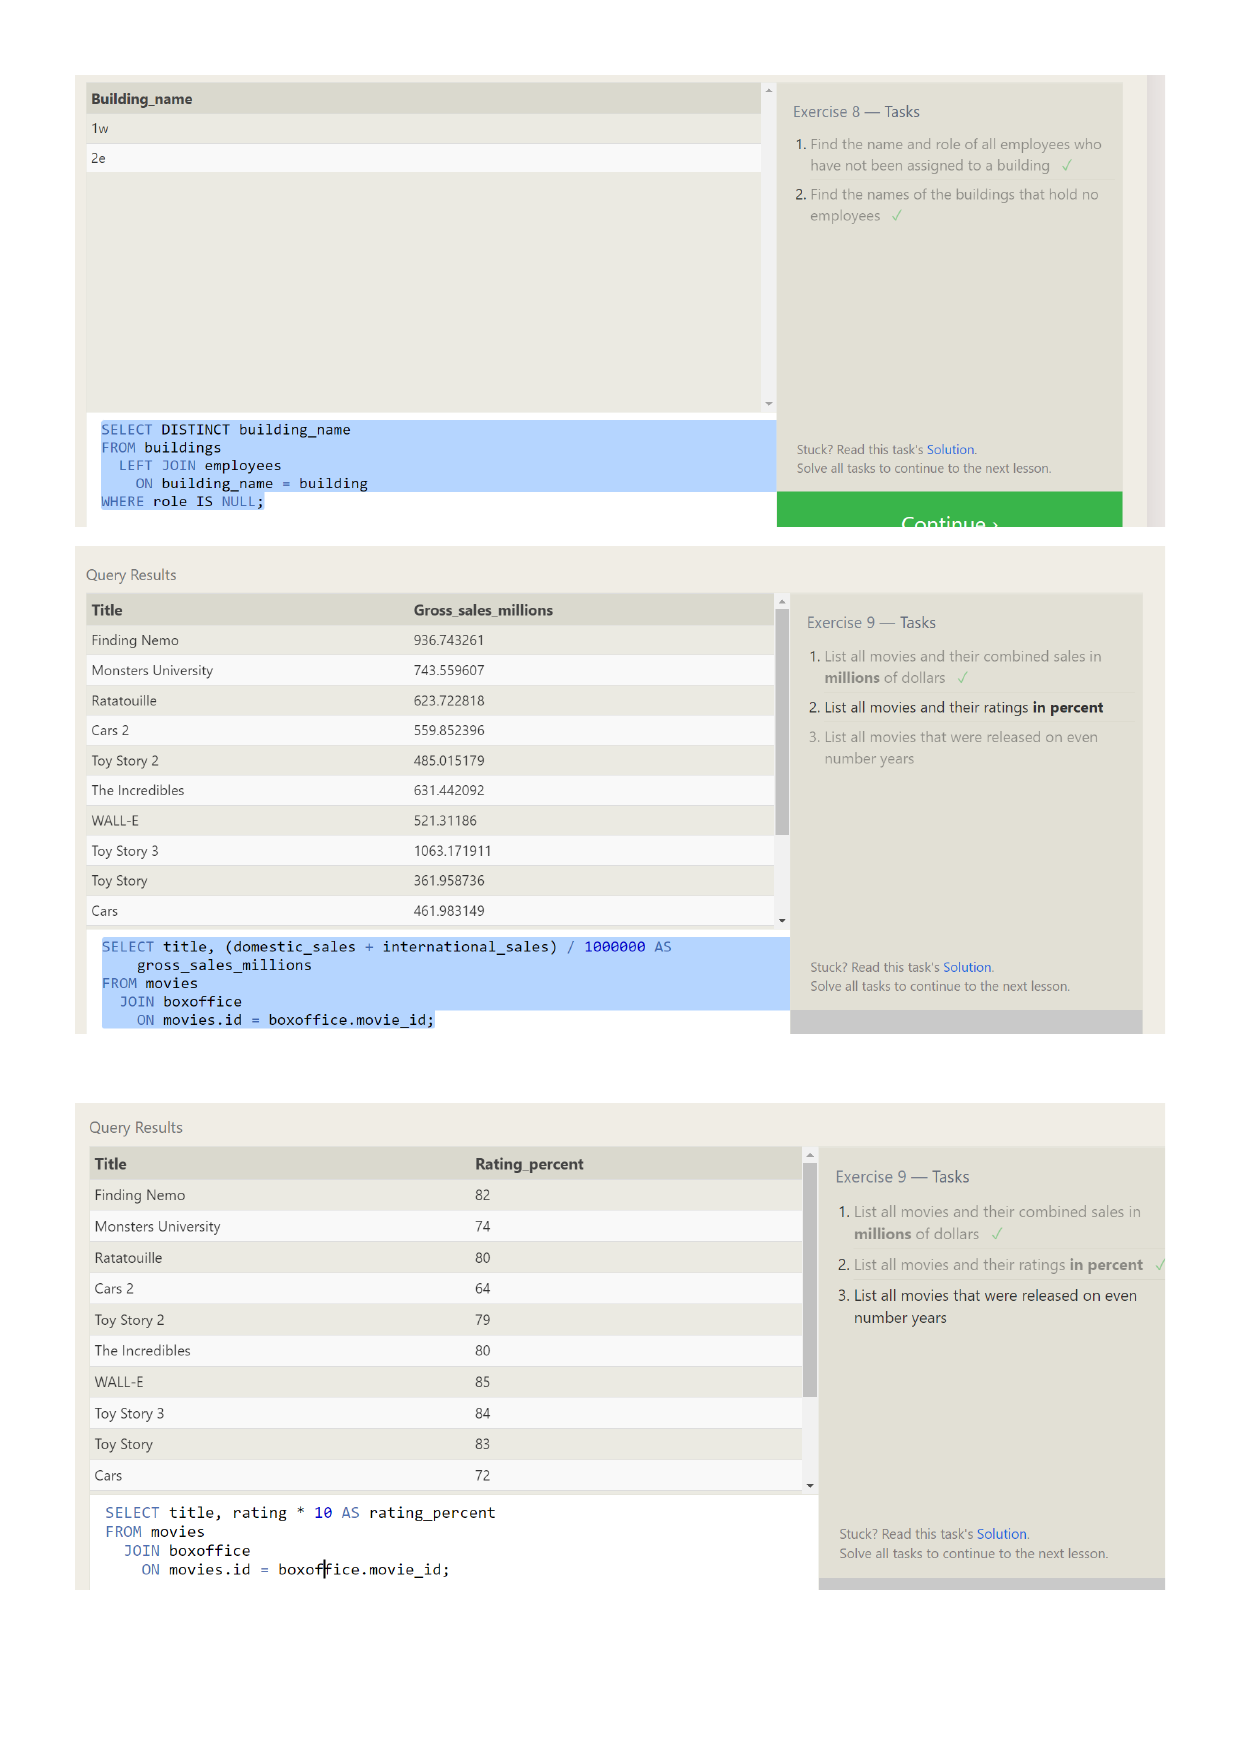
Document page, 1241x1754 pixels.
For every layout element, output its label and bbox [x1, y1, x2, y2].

picture [75, 546, 1166, 1034]
picture [75, 75, 1166, 527]
picture [75, 1103, 1166, 1590]
